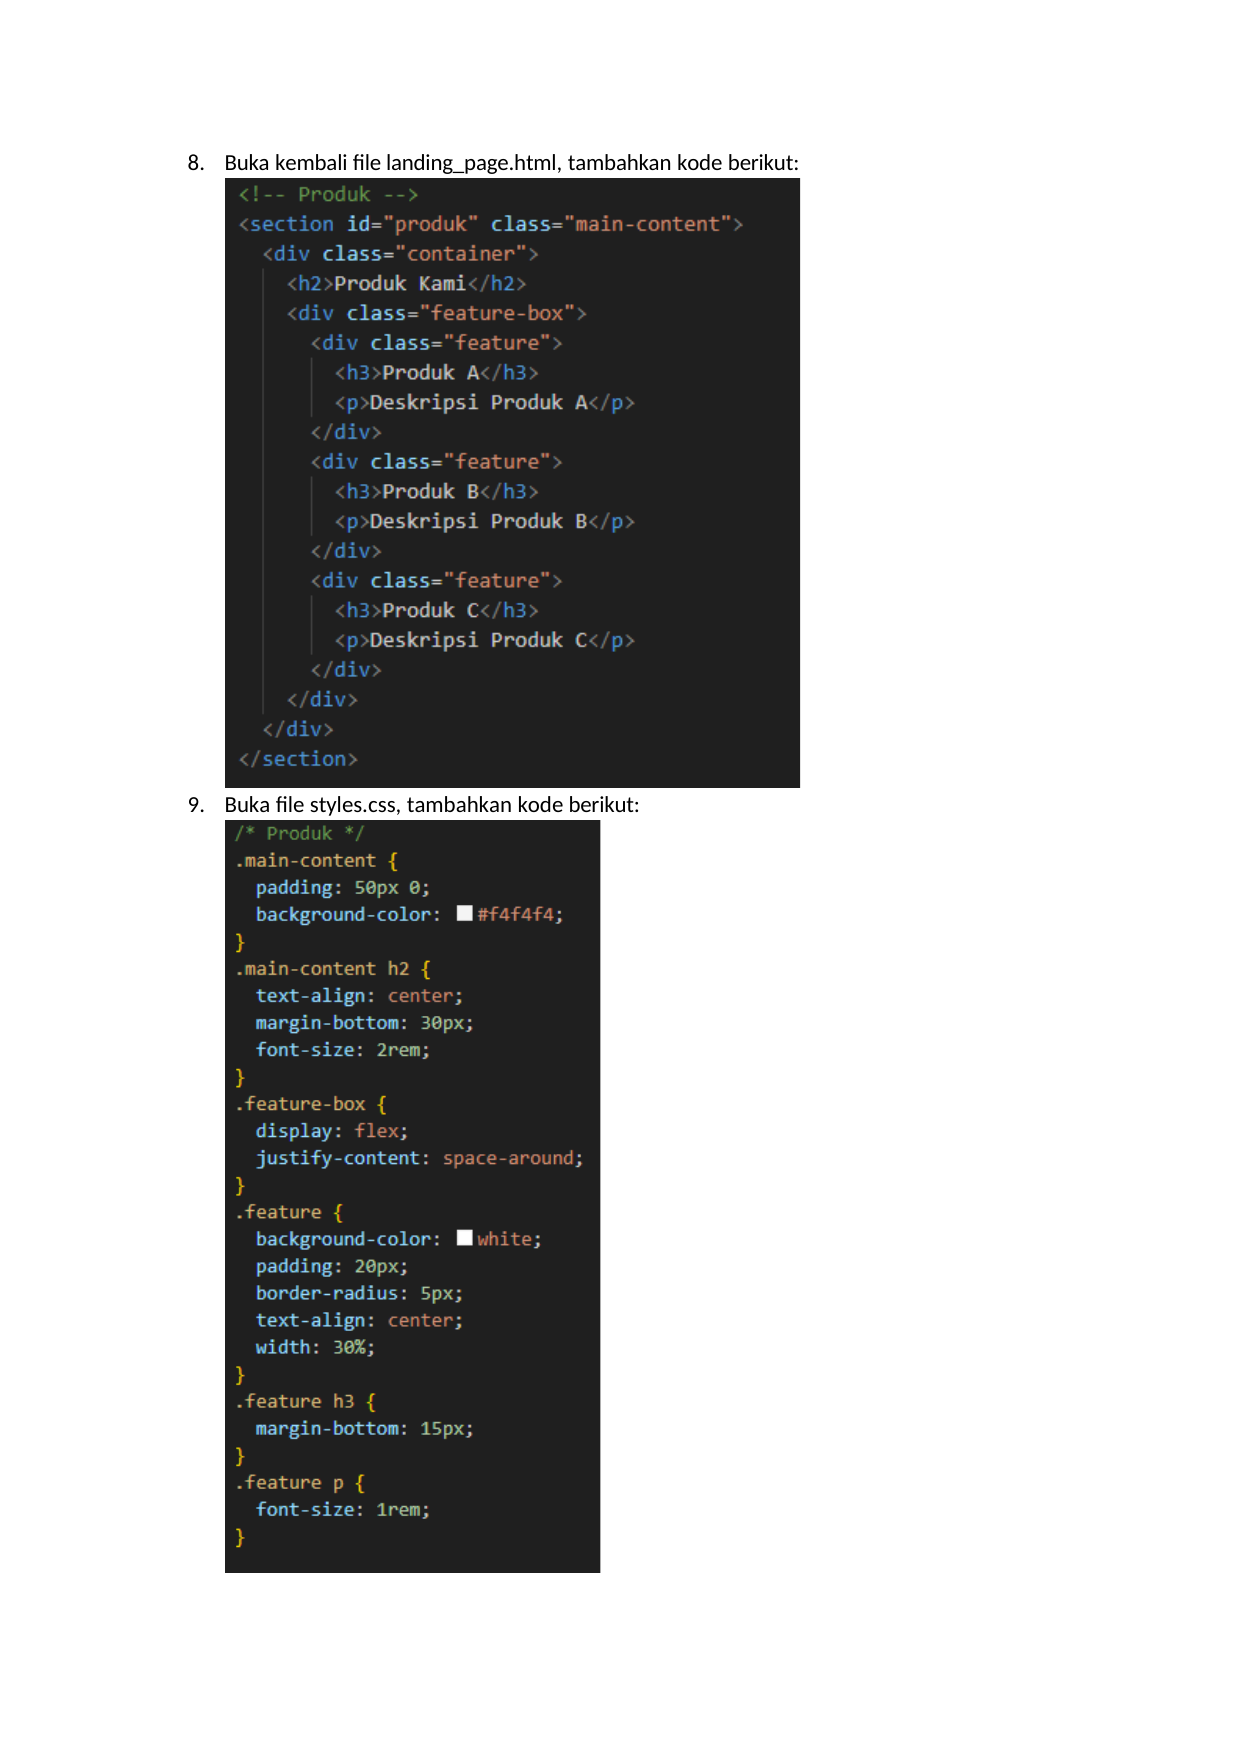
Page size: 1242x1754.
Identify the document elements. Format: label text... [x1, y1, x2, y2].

list Buka kembali file landing_page.html, tambahkan kode berikut: [187, 148, 1168, 176]
picture [225, 820, 601, 1573]
picture [225, 178, 800, 788]
